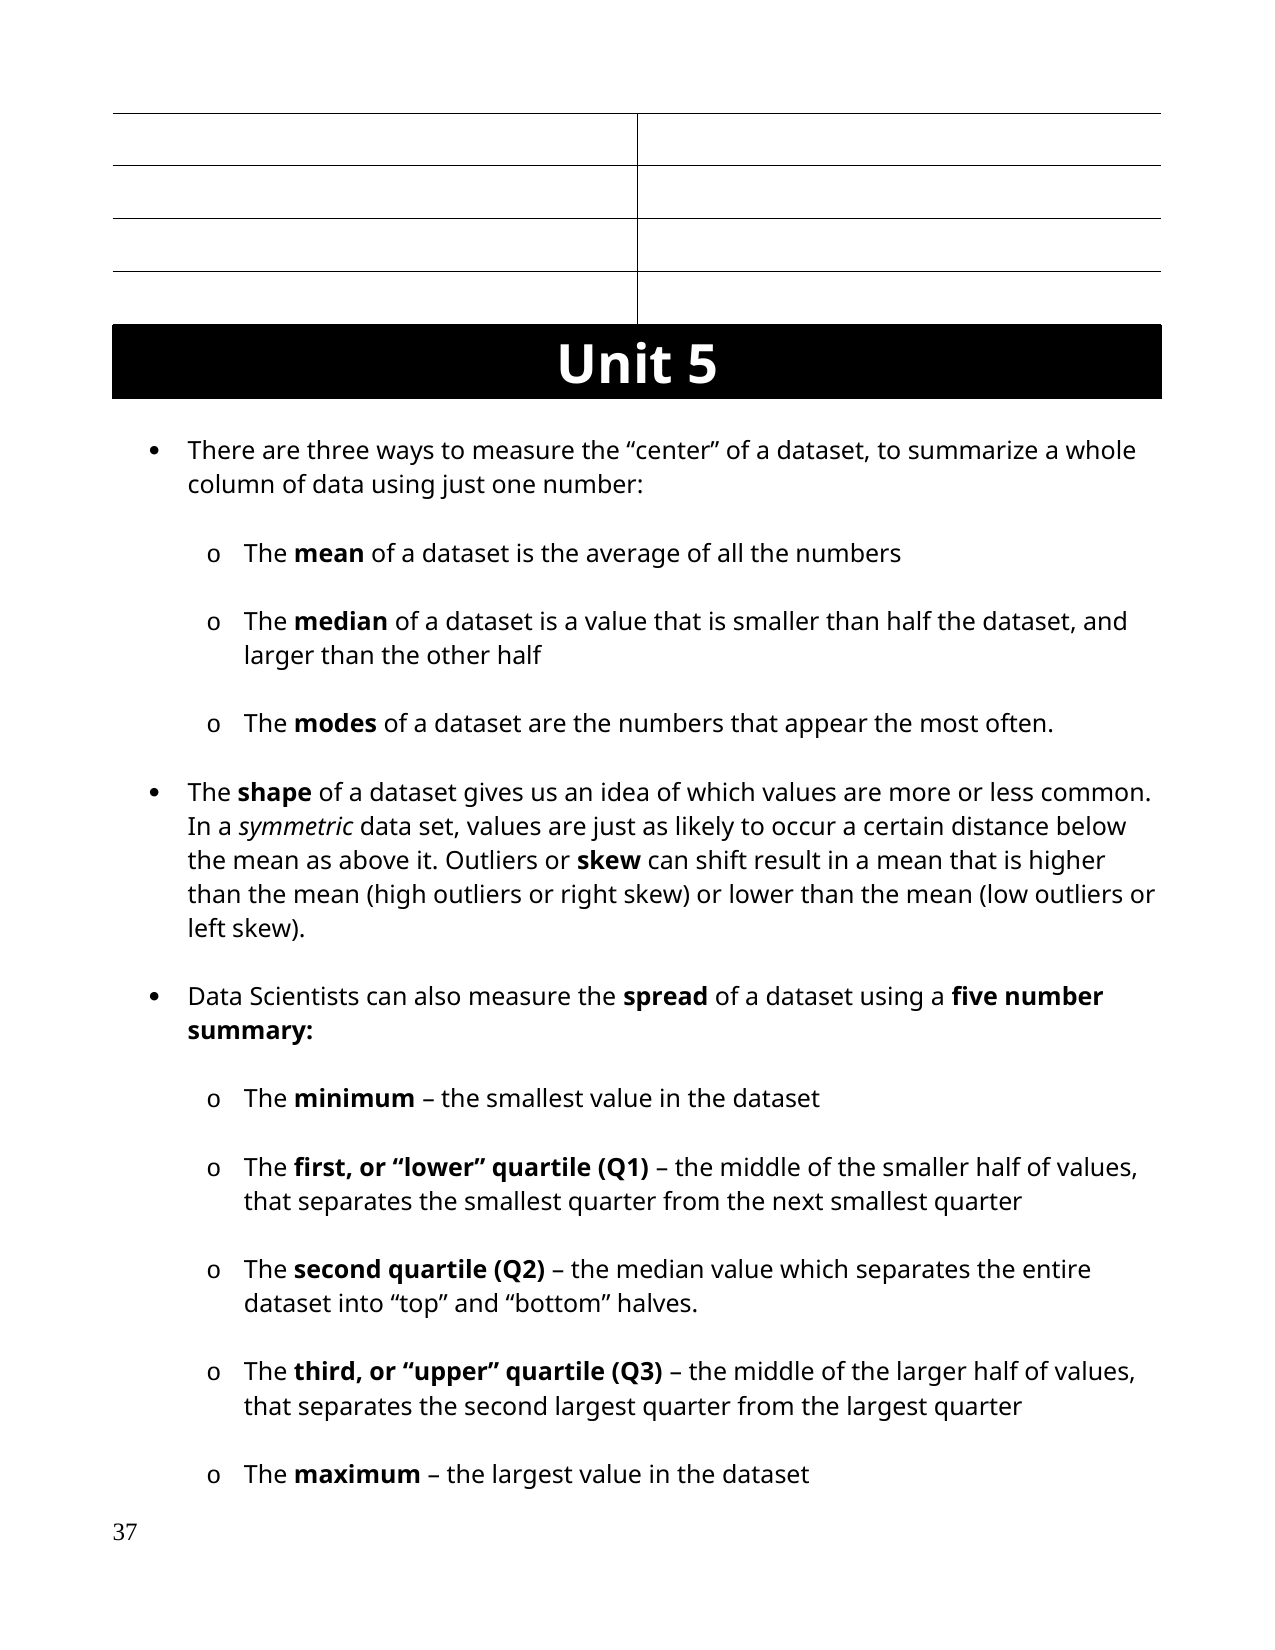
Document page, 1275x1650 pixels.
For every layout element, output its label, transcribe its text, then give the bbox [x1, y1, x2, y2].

list Data Scientists can also measure the spread of a dataset using a five number summary: [150, 979, 1162, 1047]
table_cell [638, 114, 1161, 165]
table_cell [638, 166, 1161, 218]
table_cell [113, 114, 637, 165]
table_cell [113, 272, 637, 324]
list The maximum – the largest value in the dataset [206, 1456, 1162, 1491]
subtitle Unit 5 [112, 325, 1162, 399]
table_cell [113, 166, 637, 218]
table_cell [113, 219, 637, 271]
list The median of a dataset is a value that is smaller than half the dataset, and larger than the other half [206, 603, 1162, 672]
list There are three ways to measure the “center” of a dataset, to summarize a whole column of data using just one number: [150, 433, 1162, 501]
list The mean of a dataset is the average of all the numbers [206, 535, 1162, 569]
list The modes of a dataset are the numbers that appear the most often. [206, 706, 1162, 740]
list The third, or “upper” quartile (Q3) – the middle of the larger half of values, that separates the second largest quarter from the largest quarter [206, 1354, 1162, 1422]
table_cell [638, 272, 1161, 324]
list The second quartile (Q2) – the median value which separates the entire dataset into “top” and “bottom” halves. [206, 1252, 1162, 1320]
list The minimum – the smallest value in the dataset [206, 1081, 1162, 1115]
list The shape of a dataset gives us an idea of which values are more or less common. In a symmetric data set, values are just as likely to occur a certain distance below the mean as above it. Outliers or skew can shift result in a mean that is higher than the mean (high outliers or right skew) or lower than the mean (low outliers or left skew). [150, 774, 1162, 944]
table_cell [638, 219, 1161, 271]
list The first, or “lower” quartile (Q1) – the middle of the smaller half of values, that separates the smallest quarter from the next smallest quarter [206, 1149, 1162, 1217]
